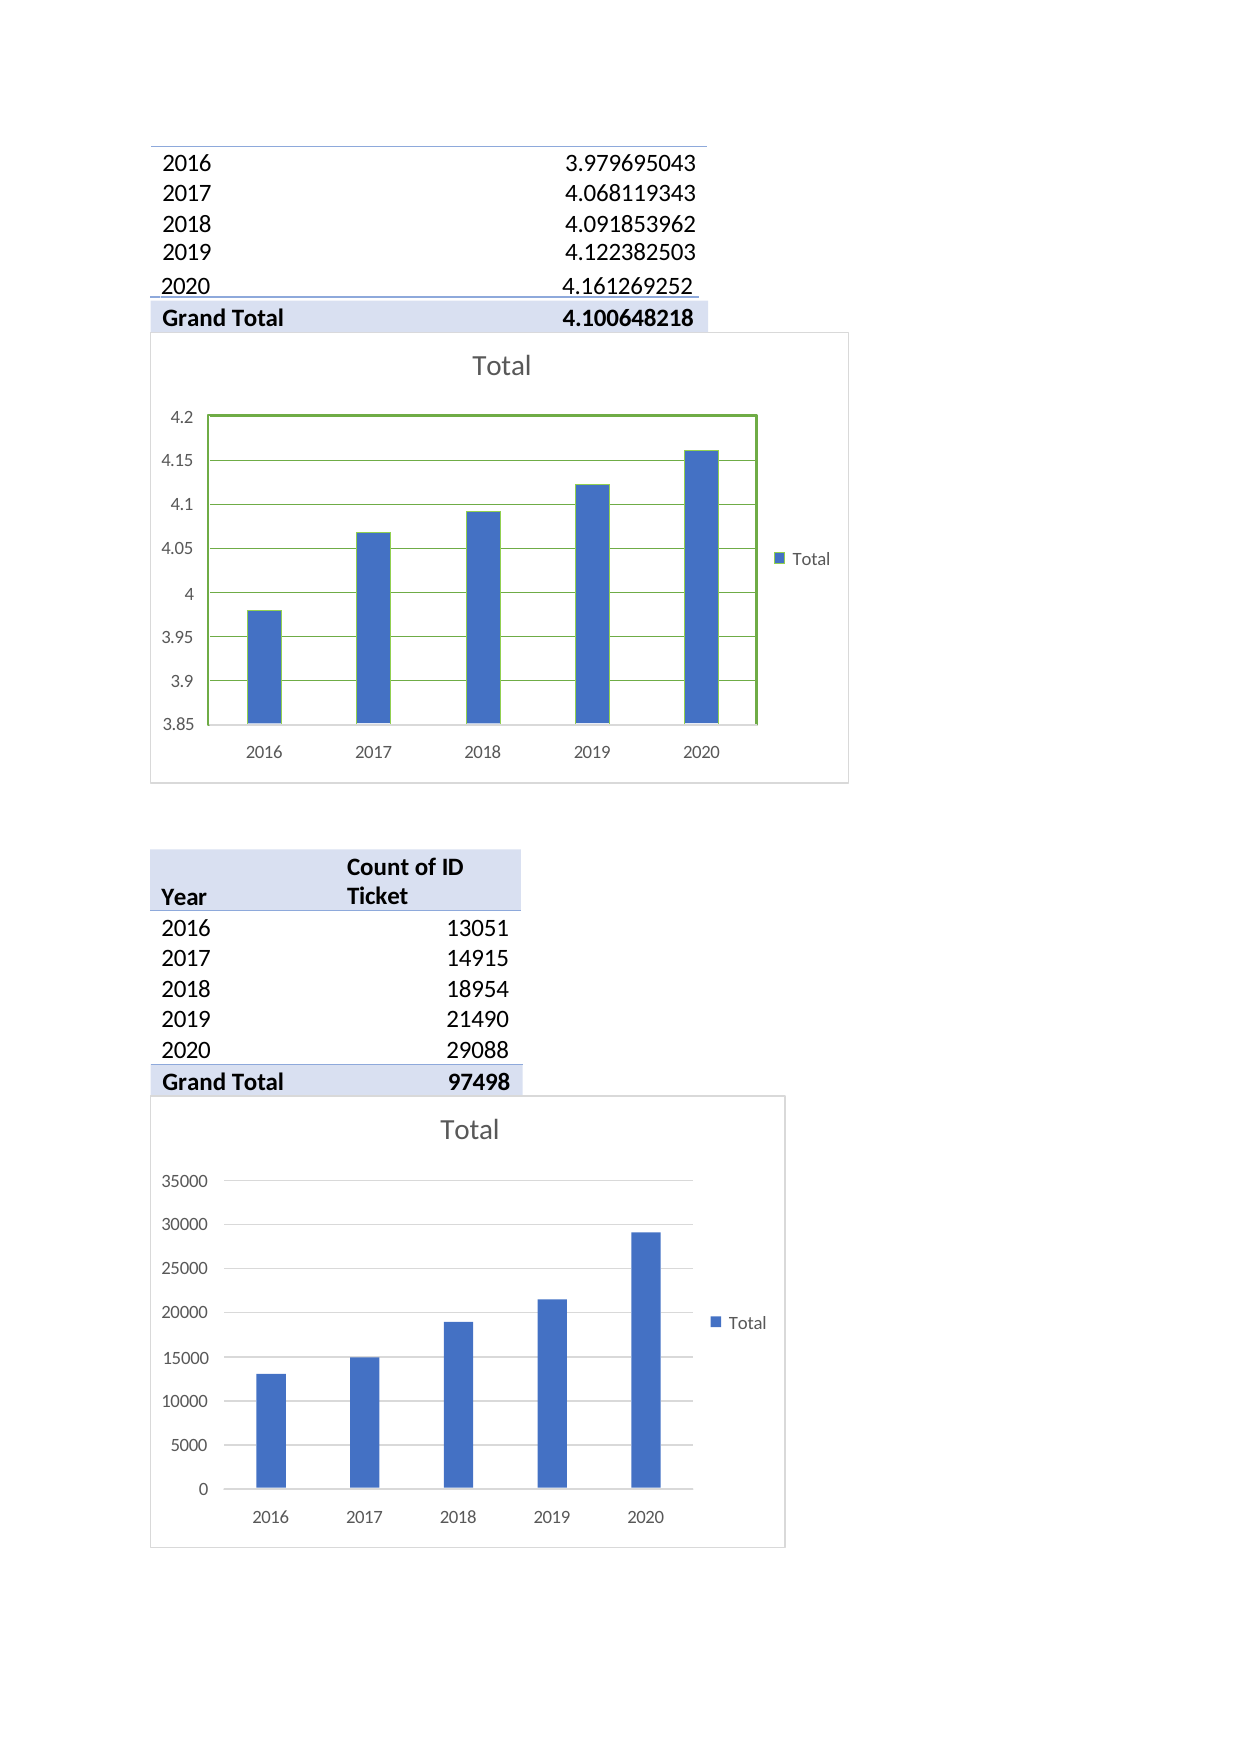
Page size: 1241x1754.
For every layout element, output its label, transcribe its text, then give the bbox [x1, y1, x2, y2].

table_cell 4.068119343 [388, 179, 707, 209]
table_header 3.979695043 [388, 147, 707, 179]
text 2018 18954 [161, 973, 1240, 1003]
text 2019 21490 [161, 1003, 1240, 1034]
text 2020 4.161269252 [150, 270, 1240, 301]
text 2020 29088 [161, 1034, 1240, 1064]
table_cell 2018 [151, 210, 387, 240]
text 2016 13051 [161, 847, 1240, 942]
table_header 2016 [151, 147, 387, 179]
text 2017 14915 [161, 942, 1240, 973]
table_cell 4.122382503 [388, 240, 707, 268]
table_cell 2017 [151, 179, 387, 209]
table_cell 4.091853962 [388, 210, 707, 240]
table_cell 2019 [151, 240, 387, 268]
